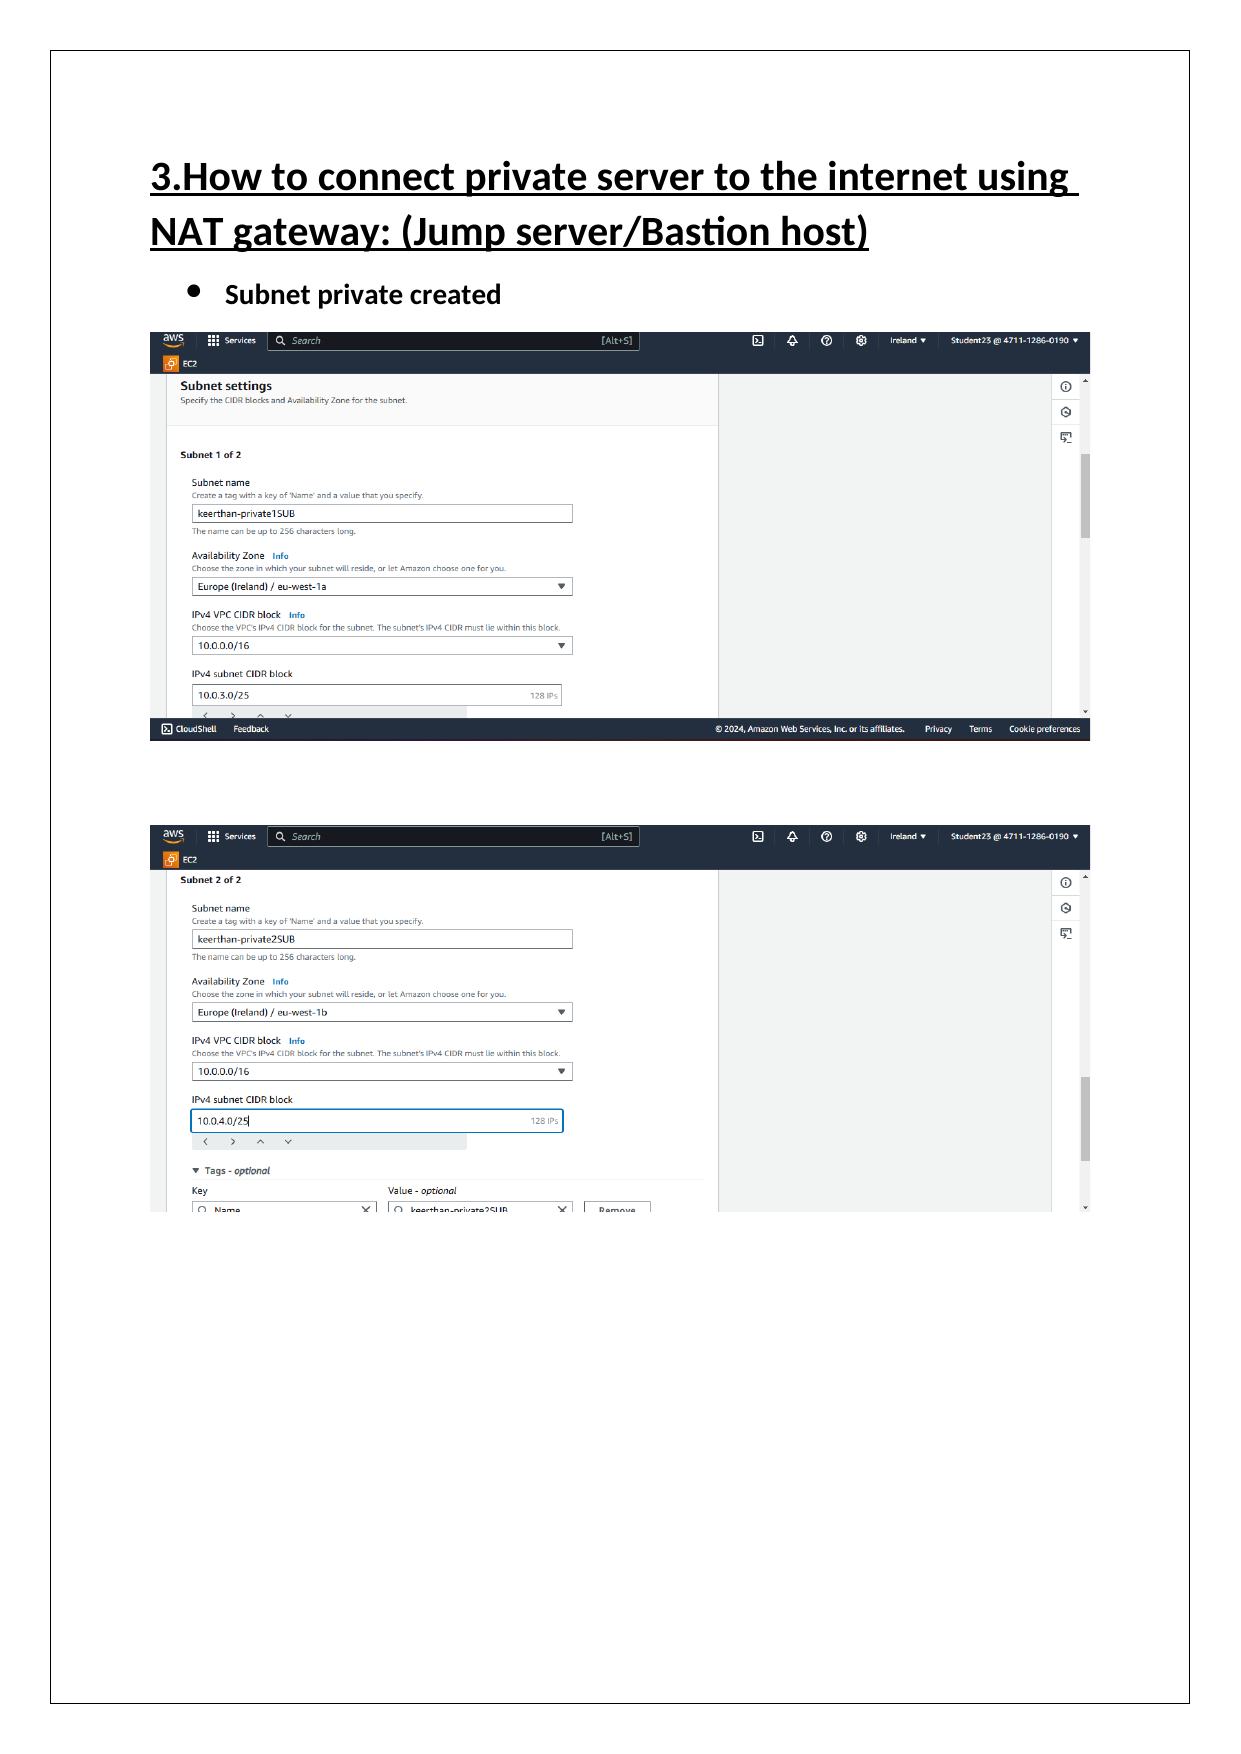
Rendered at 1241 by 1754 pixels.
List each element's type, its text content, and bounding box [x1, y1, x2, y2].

picture [150, 825, 1091, 1212]
picture [150, 332, 1091, 741]
text 3.How to connect private server to the internet using NAT gateway: (Jump server/Bastion host) [150, 150, 1090, 256]
list Subnet private created [187, 276, 1090, 313]
